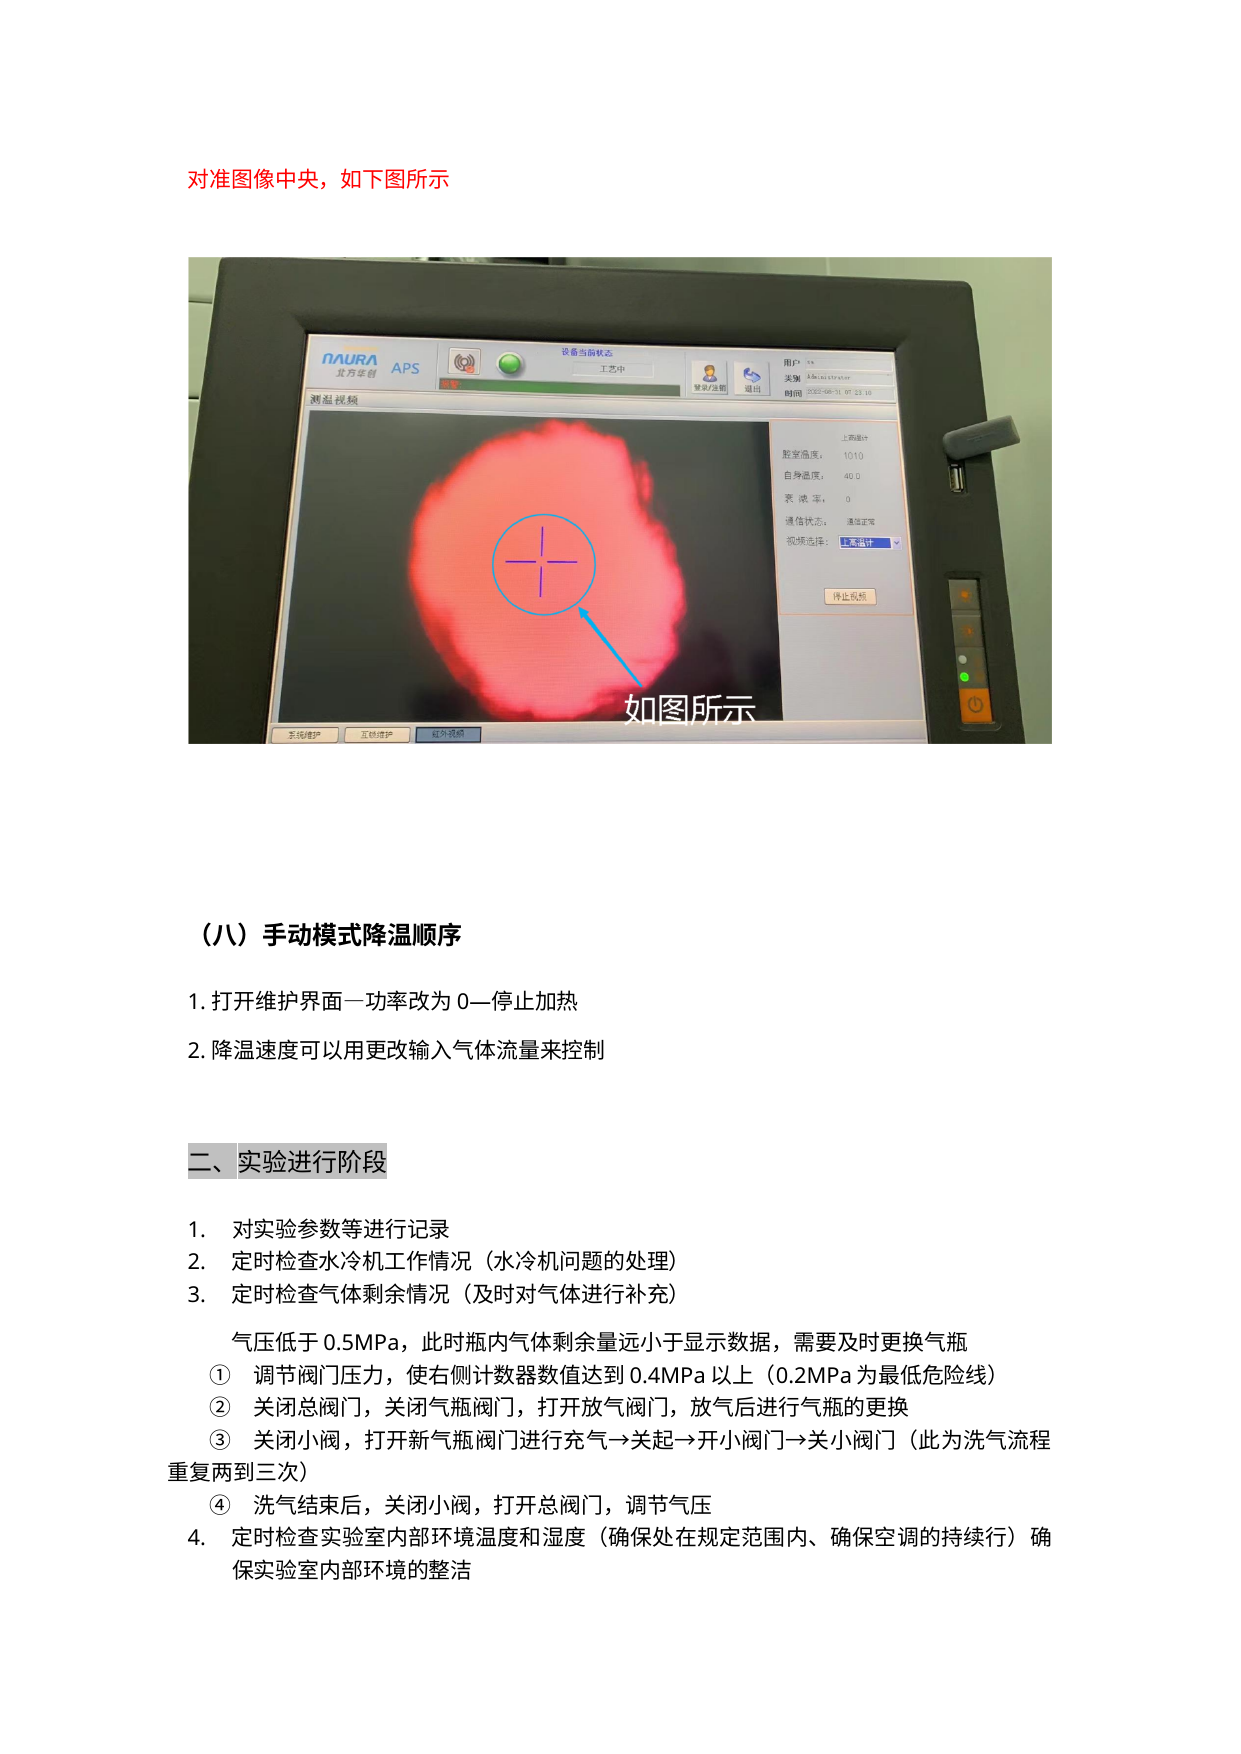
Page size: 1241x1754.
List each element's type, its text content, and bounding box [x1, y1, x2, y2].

list 关闭总阀门，关闭气瓶阀门，打开放气阀门，放气后进行气瓶的更换 [168, 1390, 1053, 1422]
list 对实验参数等进行记录 [187, 1211, 1053, 1244]
list 定时检查水冷机工作情况（水冷机问题的处理） [187, 1244, 1053, 1276]
list 实验进行阶段 [187, 1128, 1053, 1193]
list 定时检查气体剩余情况（及时对气体进行补充） [187, 1276, 1053, 1309]
list 调节阀门压力，使右侧计数器数值达到0.4MPa以上（0.2MPa为最低危险线） [168, 1357, 1053, 1390]
list 手动模式降温顺序 [144, 901, 1053, 966]
list 关闭小阀，打开新气瓶阀门进行充气→关起→开小阀门→关小阀门（此为洗气流程 重复两到三次） [168, 1422, 1053, 1487]
picture [188, 257, 1052, 744]
text 气压低于0.5MPa，此时瓶内气体剩余量远小于显示数据，需要及时更换气瓶 [187, 1325, 1053, 1357]
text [187, 162, 1053, 194]
list 定时检查实验室内部环境温度和湿度（确保处在规定范围内、确保空调的持续行）确保实验室内部环境的整洁 [187, 1520, 1053, 1585]
text 1. 打开维护界面—功率改为0—停止加热 2. 降温速度可以用更改输入气体流量来控制 [187, 984, 1053, 1065]
list 洗气结束后，关闭小阀，打开总阀门，调节气压 [168, 1487, 1053, 1520]
